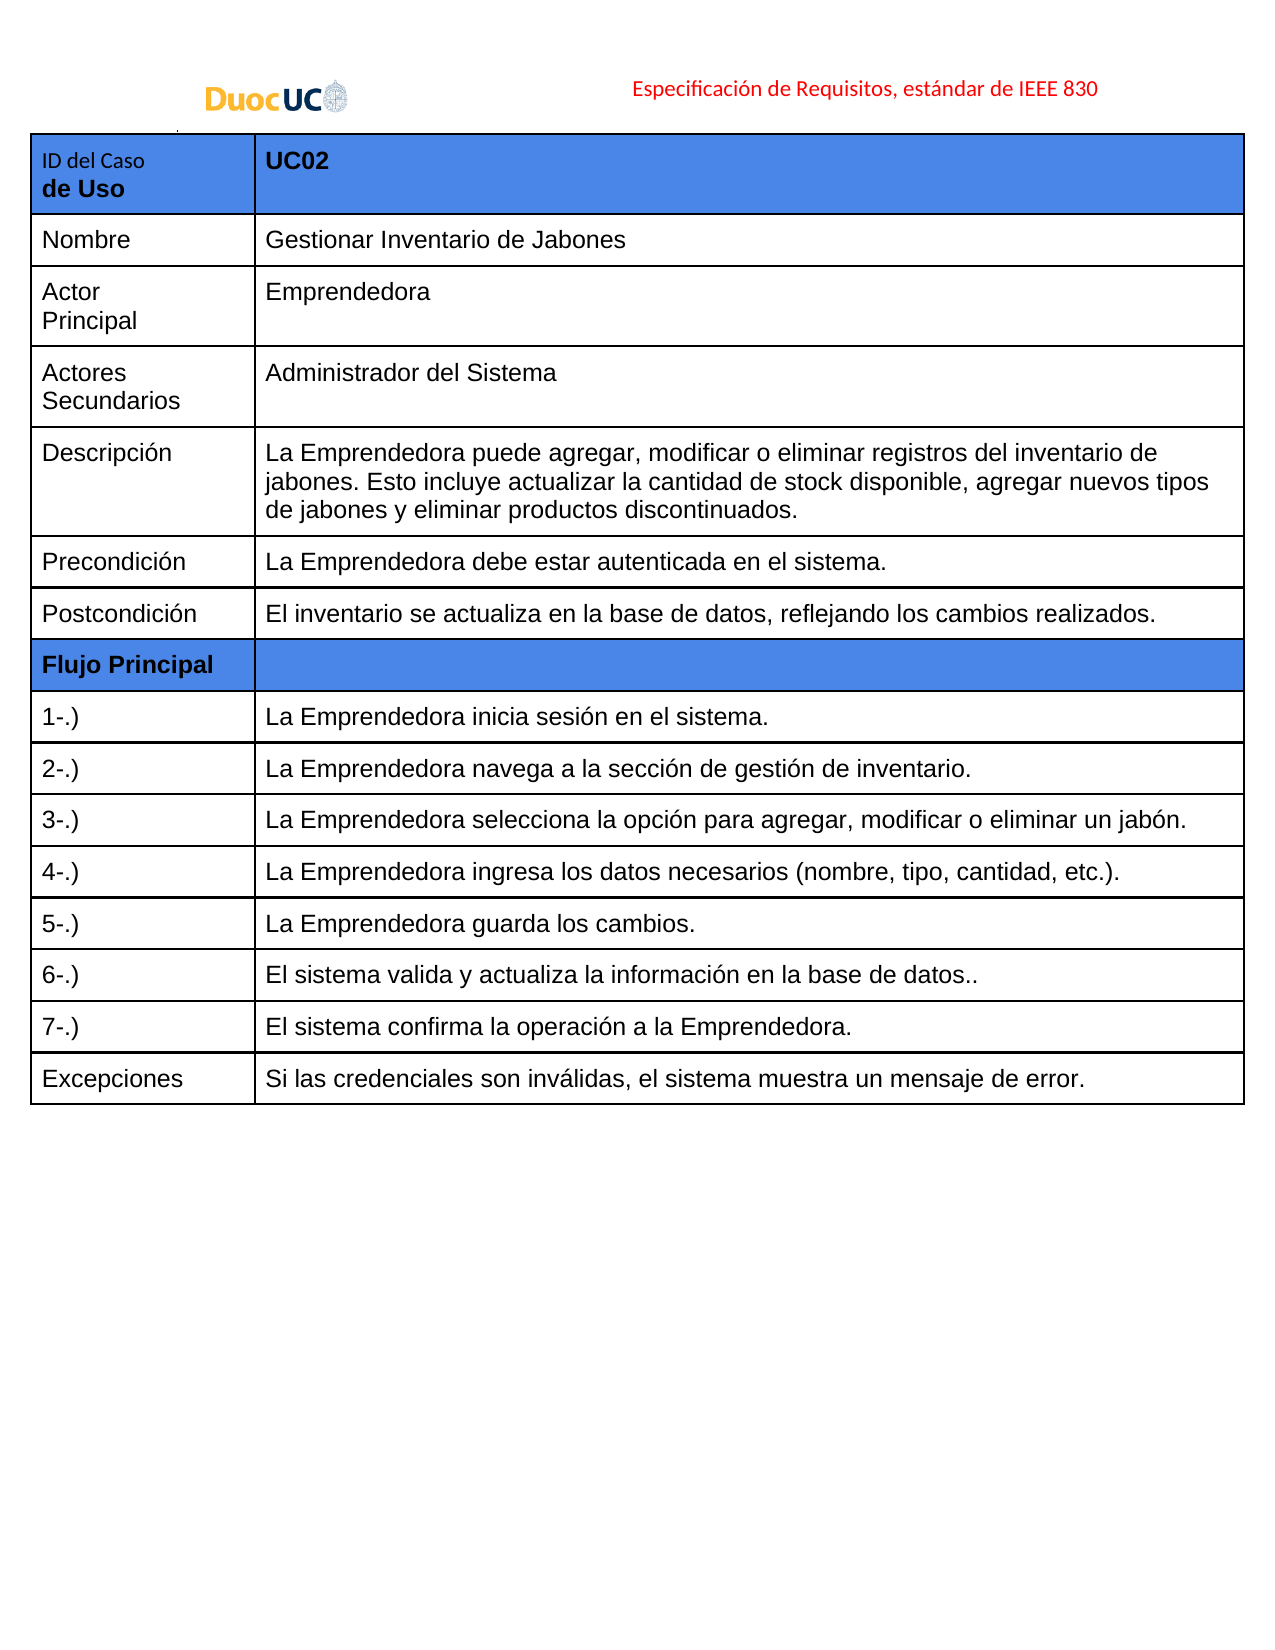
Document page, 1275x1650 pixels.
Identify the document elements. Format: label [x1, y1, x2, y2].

picture [206, 76, 348, 115]
